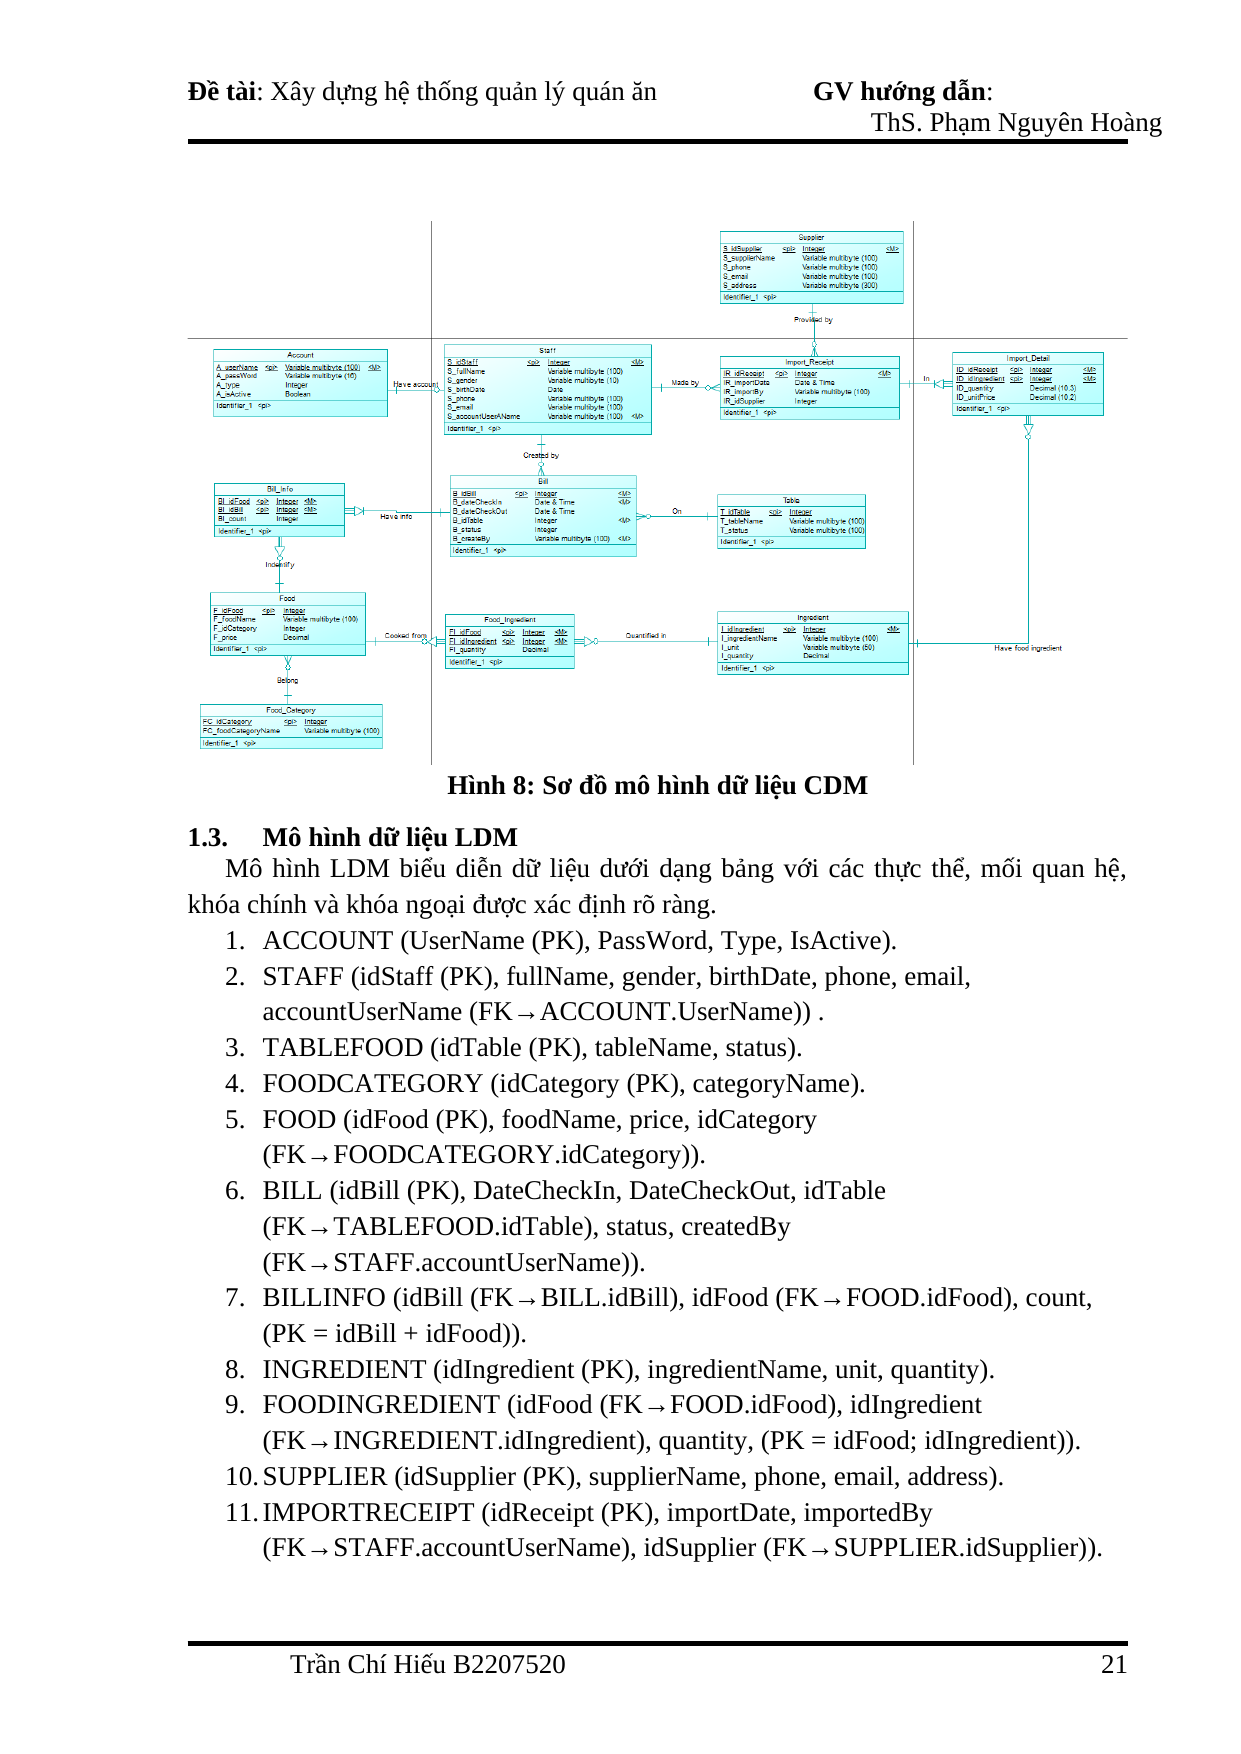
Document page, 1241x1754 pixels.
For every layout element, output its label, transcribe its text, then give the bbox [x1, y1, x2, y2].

list BILLINFO (idBill (FK→BILL.idBill), idFood (FK→FOOD.idFood), count, (PK = idBill + idFood)). [225, 1281, 1128, 1348]
text Mô hình LDM biểu diễn dữ liệu dưới dạng bảng với các thực thể, mối quan hệ, khóa chính và khóa ngoại được xác định rõ ràng. [187, 853, 1128, 919]
picture [187, 221, 1128, 765]
list FOOD (idFood (PK), foodName, price, idCategory (FK→FOODCATEGORY.idCategory)). [225, 1103, 1128, 1169]
list SUPPLIER (idSupplier (PK), supplierName, phone, email, address). [225, 1460, 1128, 1491]
list ACCOUNT (UserName (PK), PassWord, Type, IsActive). [225, 924, 1128, 955]
list FOODCATEGORY (idCategory (PK), categoryName). [225, 1067, 1128, 1098]
list FOODINGREDIENT (idFood (FK→FOOD.idFood), idIngredient (FK→INGREDIENT.idIngredient), quantity, (PK = idFood; idIngredient)). [225, 1388, 1128, 1455]
list Mô hình dữ liệu LDM [187, 821, 1128, 853]
list IMPORTRECEIPT (idReceipt (PK), importDate, importedBy (FK→STAFF.accountUserName), idSupplier (FK→SUPPLIER.idSupplier)). [225, 1496, 1128, 1563]
list TABLEFOOD (idTable (PK), tableName, status). [225, 1031, 1128, 1062]
list STAFF (idStaff (PK), fullName, gender, birthDate, phone, email, accountUserName (FK→ACCOUNT.UserName)) . [225, 960, 1128, 1027]
list BILL (idBill (PK), DateCheckIn, DateCheckOut, idTable (FK→TABLEFOOD.idTable), status, createdBy (FK→STAFF.accountUserName)). [225, 1174, 1128, 1277]
list INGREDIENT (idIngredient (PK), ingredientName, unit, quantity). [225, 1353, 1128, 1384]
